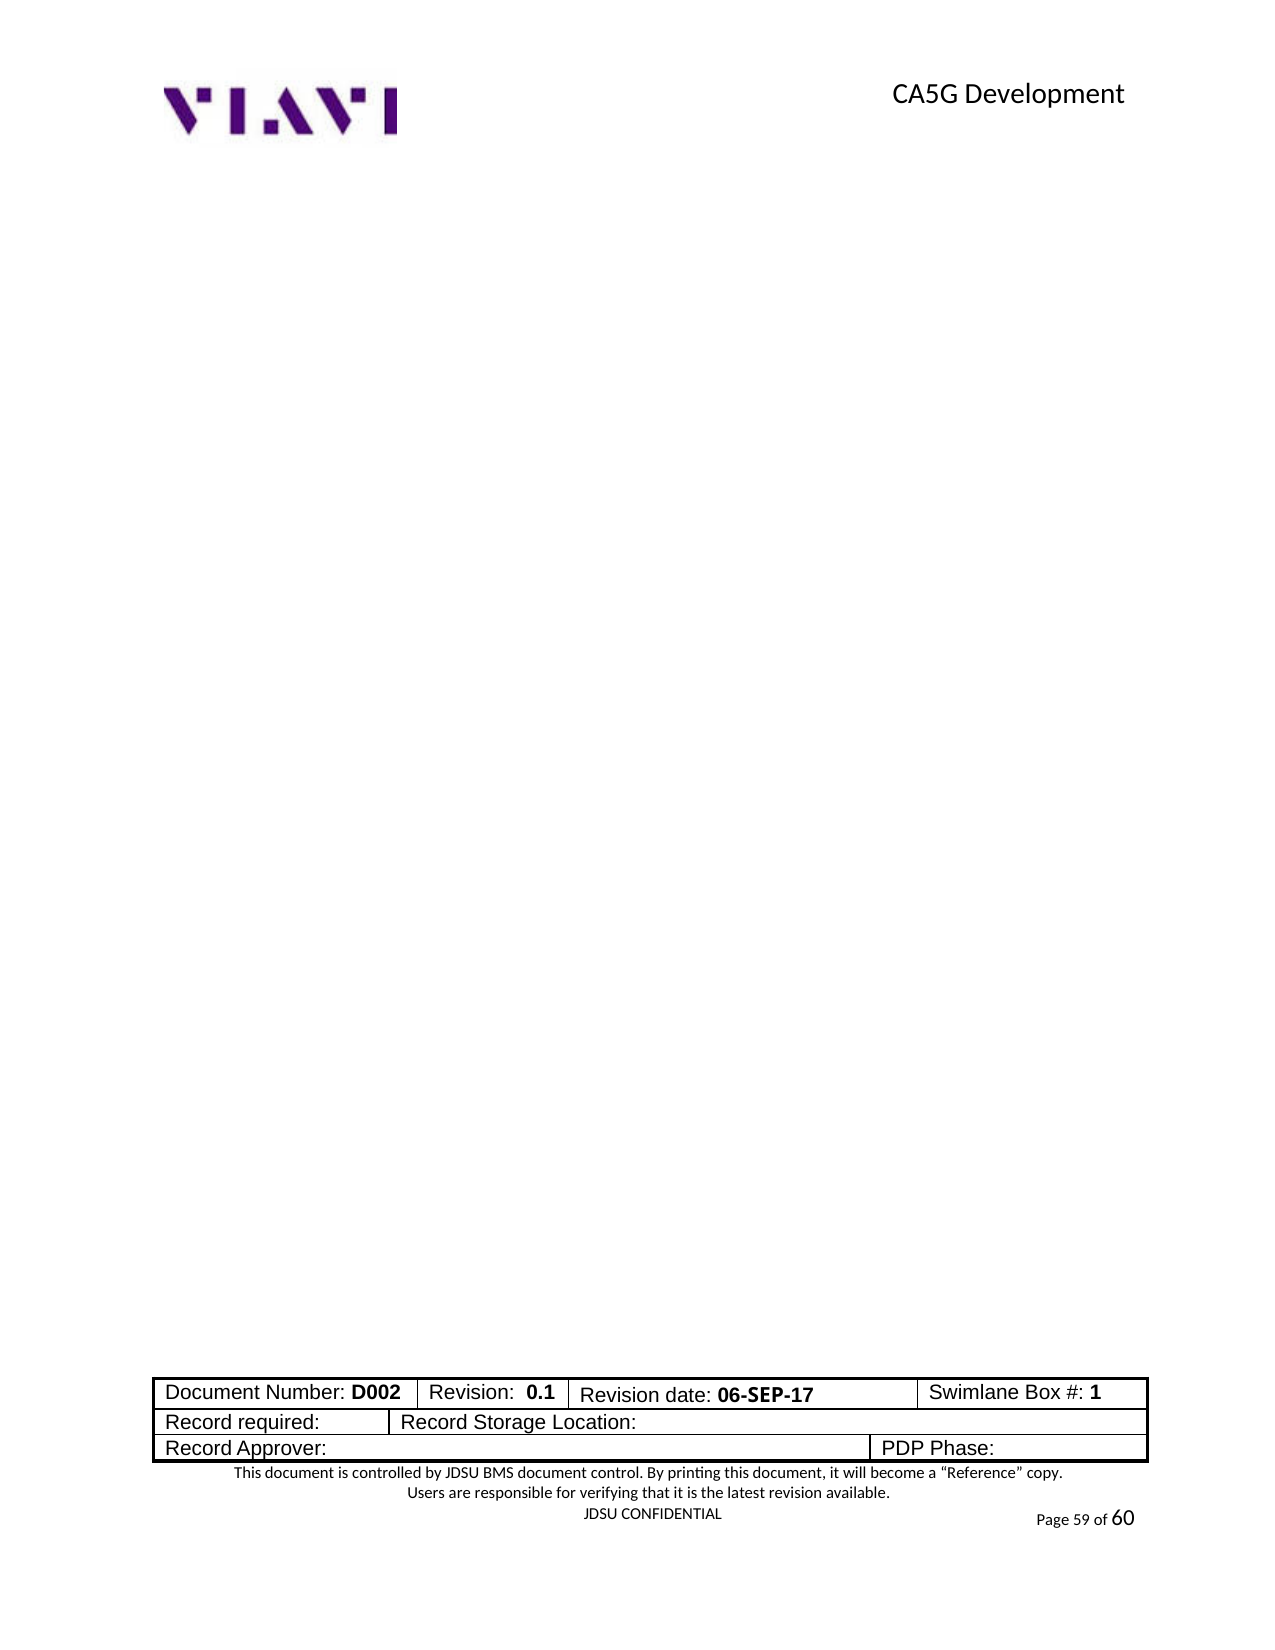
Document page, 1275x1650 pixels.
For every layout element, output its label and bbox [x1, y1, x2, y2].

picture [162, 68, 397, 146]
